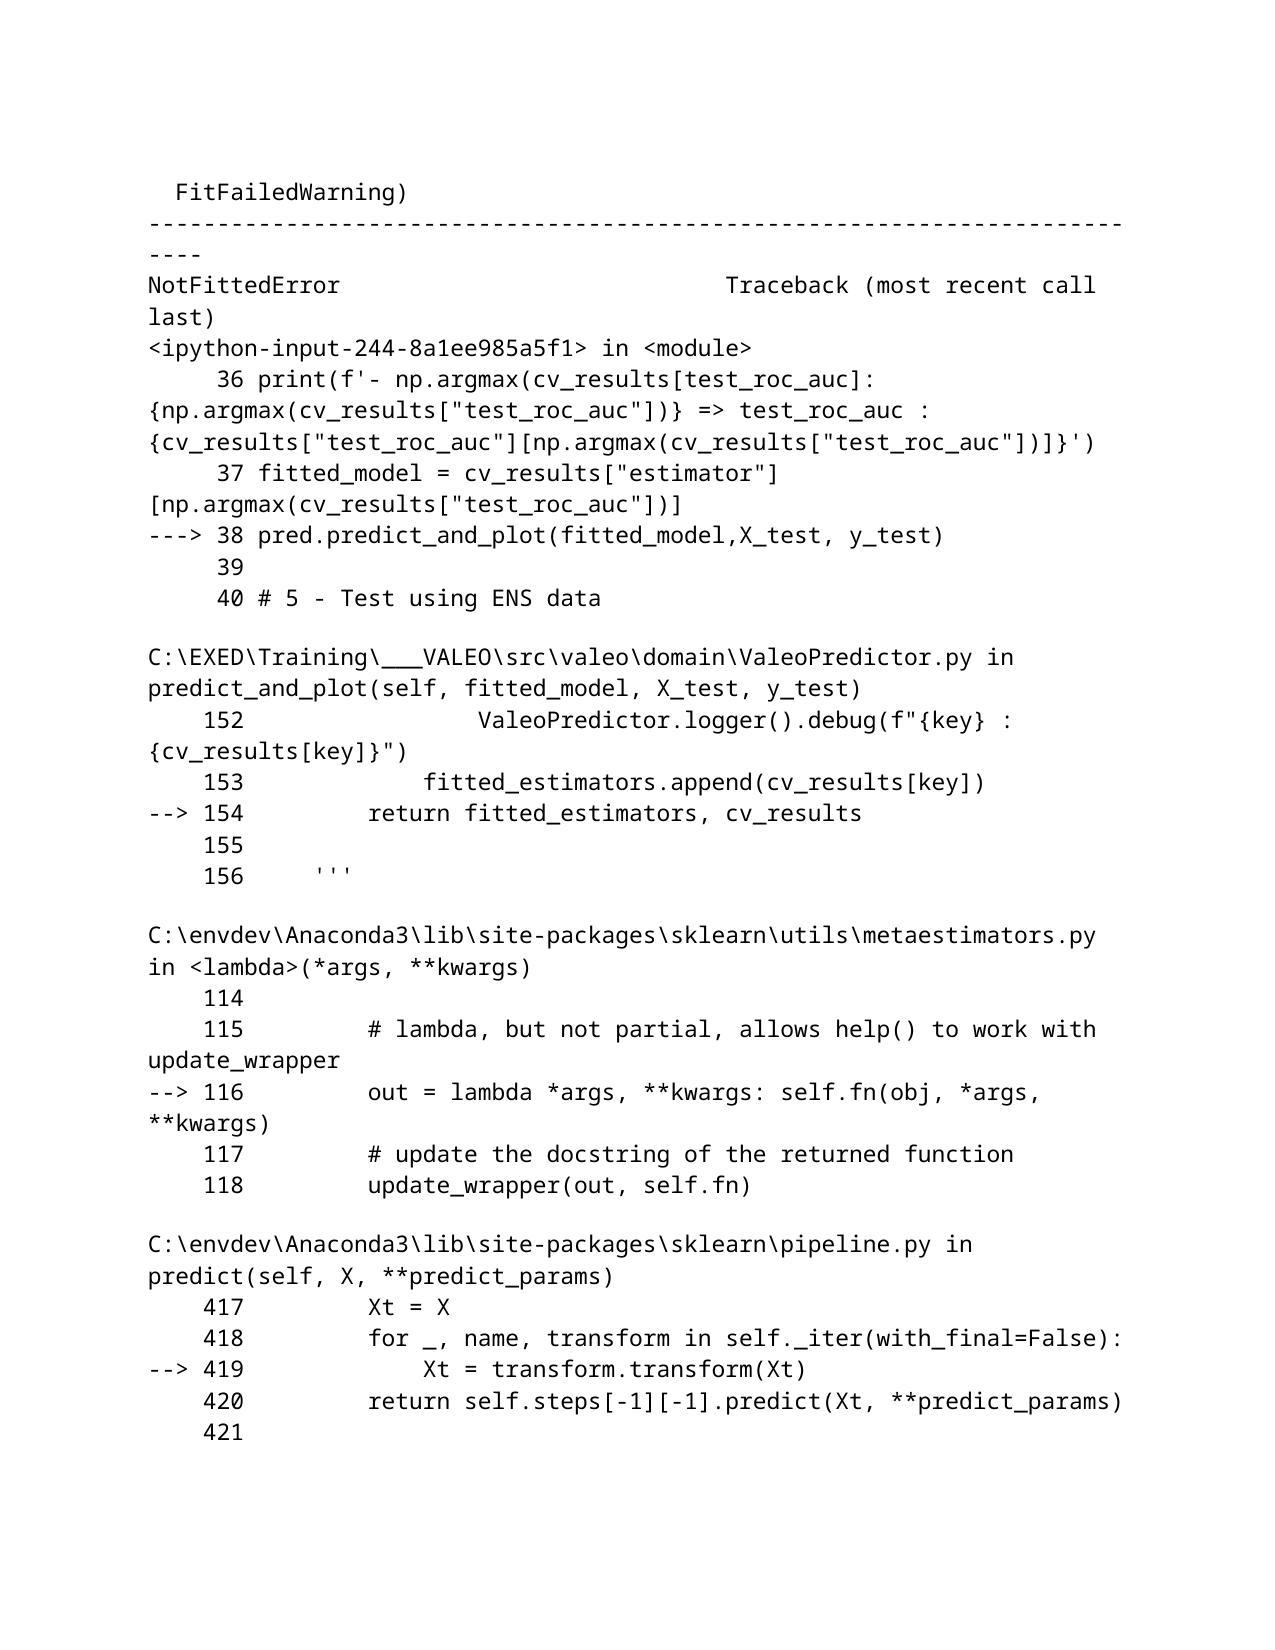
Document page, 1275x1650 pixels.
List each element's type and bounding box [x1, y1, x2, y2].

text [148, 148, 1127, 207]
text [148, 207, 1127, 1475]
